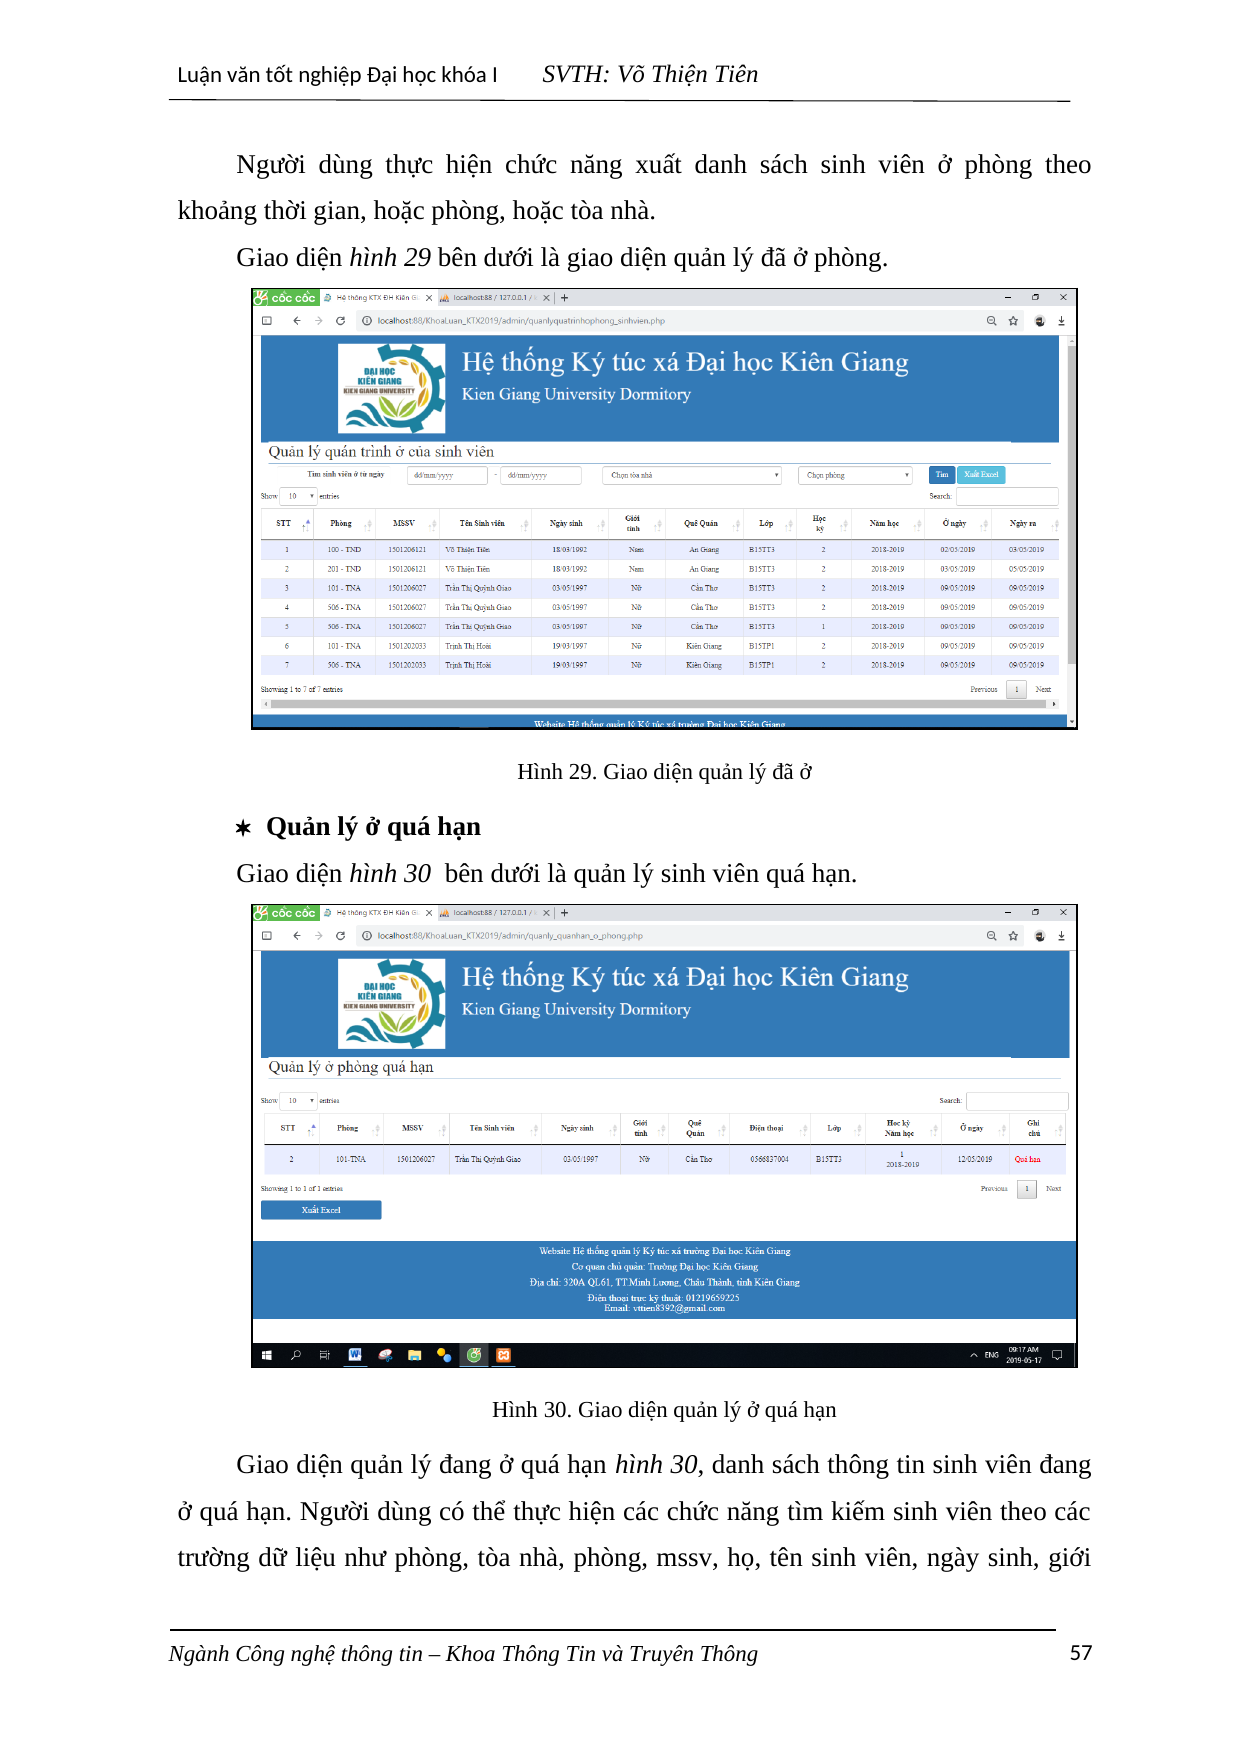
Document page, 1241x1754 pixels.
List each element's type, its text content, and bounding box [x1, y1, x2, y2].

text Giao diện hình 29 bên dưới là giao diện quản lý đã ở phòng. [177, 241, 1092, 272]
picture [253, 289, 1076, 728]
text Người dùng thực hiện chức năng xuất danh sách sinh viên ở phòng theo khoảng thời gian, hoặc phòng, hoặc tòa nhà. [177, 148, 1092, 226]
text Hình 30. Giao diện quản lý ở quá hạn [236, 1396, 1092, 1423]
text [177, 1448, 1092, 1573]
list Quản lý ở quá hạn [177, 810, 1092, 841]
text Giao diện hình 30 bên dưới là quản lý sinh viên quá hạn. [177, 857, 1092, 888]
text Hình 29. Giao diện quản lý đã ở [236, 758, 1092, 784]
picture [253, 905, 1076, 1367]
